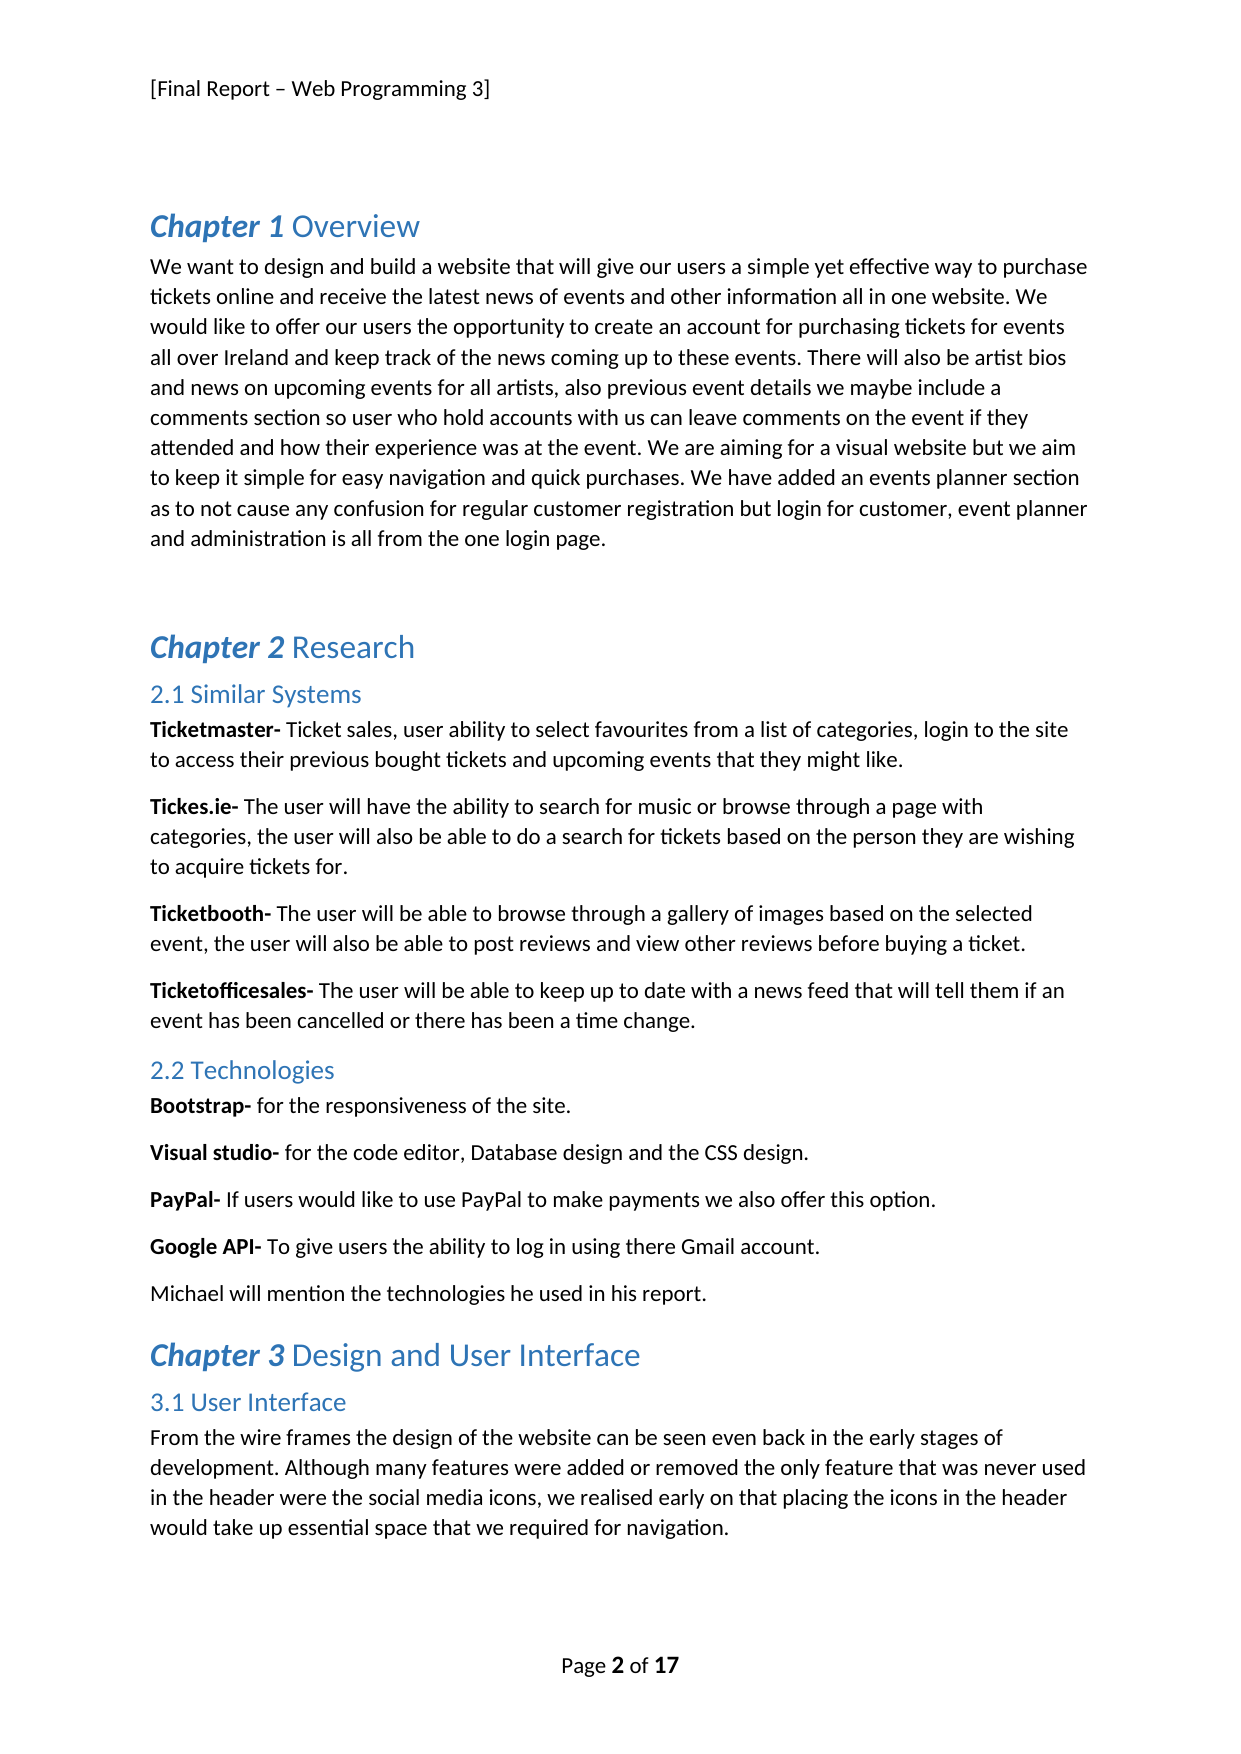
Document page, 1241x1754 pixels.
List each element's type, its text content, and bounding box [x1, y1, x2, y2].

text Michael will mention the technologies he used in his report. [150, 1279, 1090, 1307]
text From the wire frames the design of the website can be seen even back in the early stages of development. Although many features were added or removed the only feature that was never used in the header were the social media icons, we realised early on that placing the icons in the header would take up essential space that we required for navigation. [150, 1423, 1090, 1541]
subtitle Technologies [150, 1053, 1090, 1086]
text Ticketmaster- Ticket sales, user ability to select favourites from a list of categories, login to the site to access their previous bought tickets and upcoming events that they might like. [150, 715, 1090, 773]
text We want to design and build a website that will give our users a simple yet effective way to purchase tickets online and receive the latest news of events and other information all in one website. We would like to offer our users the opportunity to create an account for purchasing tickets for events all over Ireland and keep track of the news coming up to these events. There will also be artist bios and news on upcoming events for all artists, also previous event details we maybe include a comments section so user who hold accounts with us can leave comments on the event if they attended and how their experience was at the event. We are aiming for a visual website but we aim to keep it simple for easy navigation and quick purchases. We have added an events planner section as to not cause any confusion for regular customer registration but login for customer, event planner and administration is all from the one login page. [150, 252, 1090, 552]
subtitle Design and User Interface [150, 1334, 1090, 1375]
text Bootstrap- for the responsiveness of the site. [150, 1091, 1090, 1119]
subtitle Similar Systems [150, 677, 1090, 710]
text Google API- To give users the ability to log in using there Gmail account. [150, 1232, 1090, 1260]
subtitle Research [150, 626, 1090, 667]
text Ticketbooth- The user will be able to browse through a gallery of images based on the selected event, the user will also be able to post reviews and view other reviews before buying a ticket. [150, 899, 1090, 957]
text Ticketofficesales- The user will be able to keep up to date with a news feed that will tell them if an event has been cancelled or there has been a time change. [150, 976, 1090, 1034]
subtitle User Interface [150, 1385, 1090, 1418]
subtitle Overview [150, 205, 1090, 246]
text Tickes.ie- The user will have the ability to search for music or browse through a page with categories, the user will also be able to do a search for tickets based on the person they are wishing to acquire tickets for. [150, 792, 1090, 880]
text PayPal- If users would like to use PayPal to make payments we also offer this option. [150, 1185, 1090, 1213]
text Visual studio- for the code editor, Database design and the CSS design. [150, 1138, 1090, 1166]
